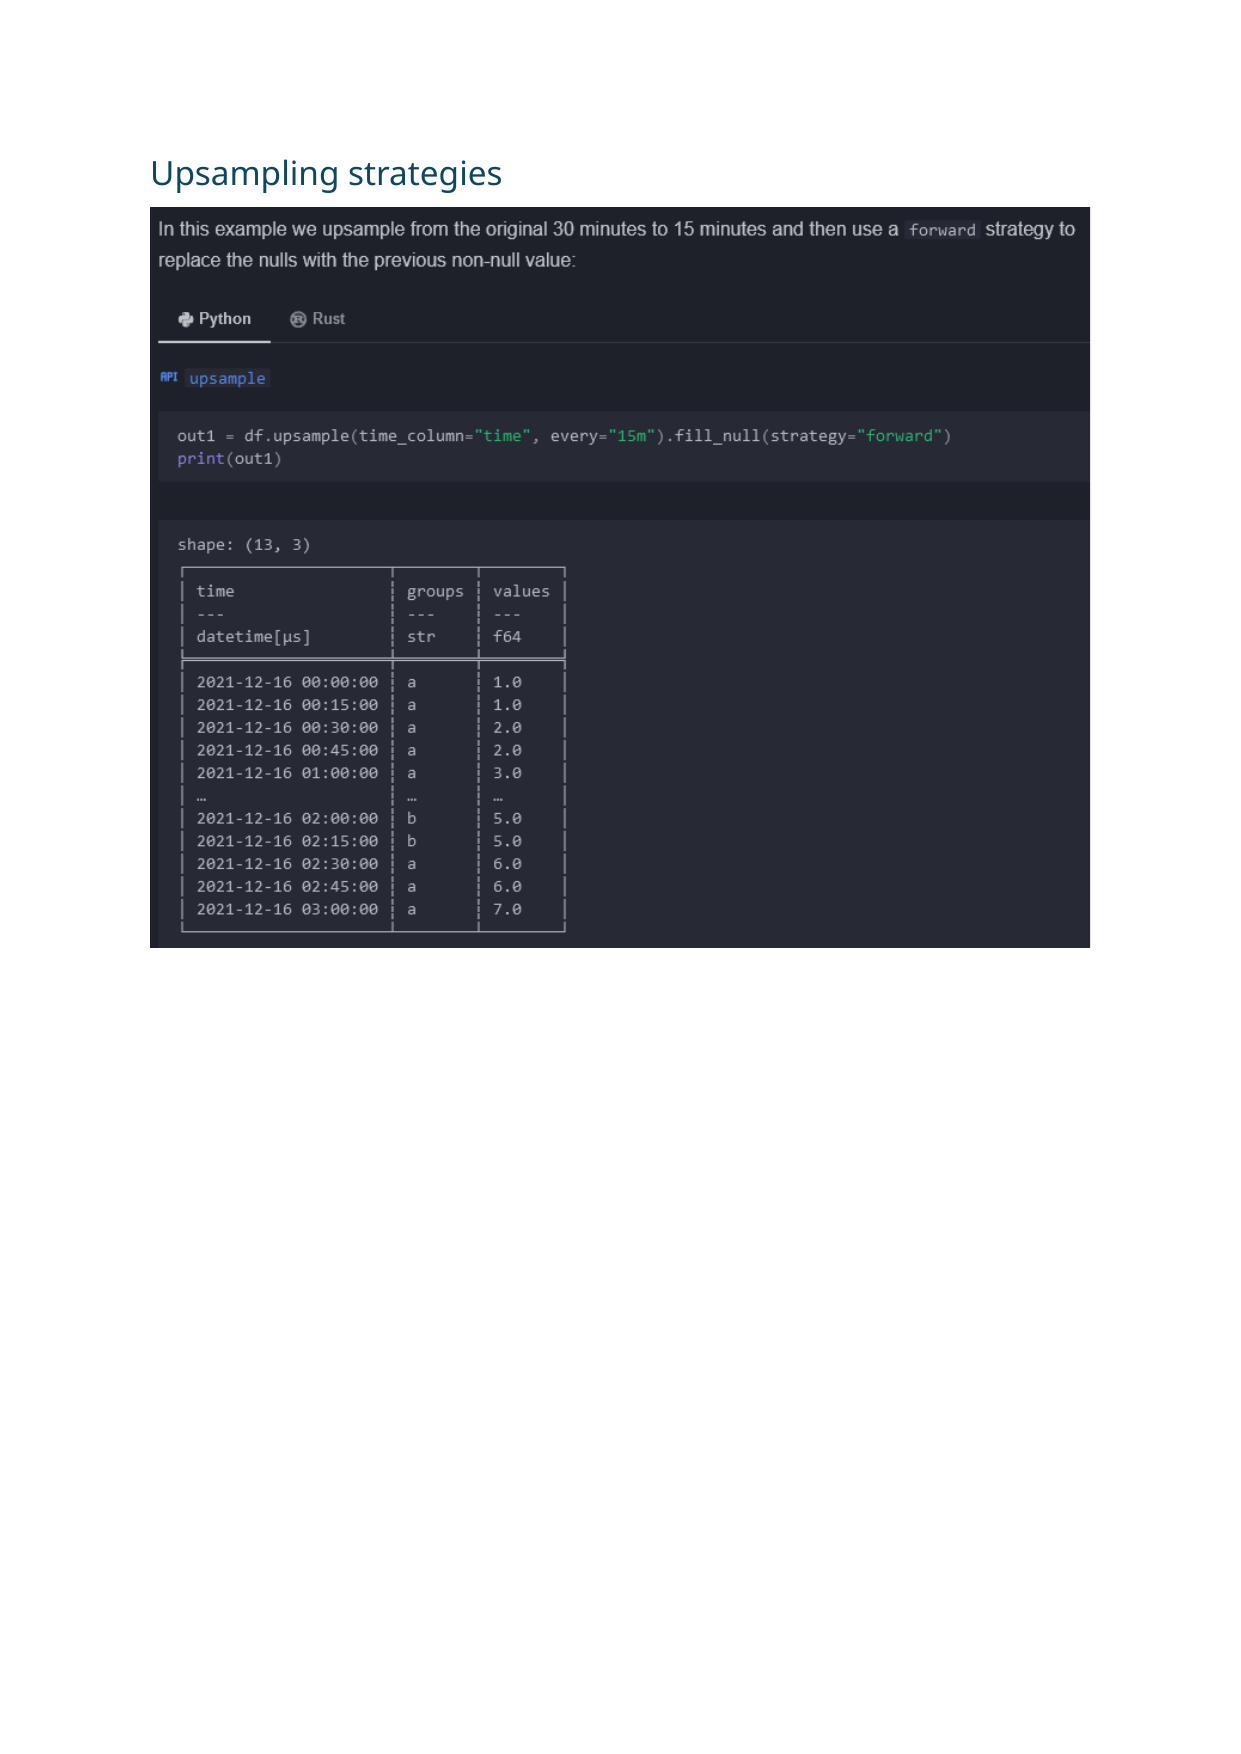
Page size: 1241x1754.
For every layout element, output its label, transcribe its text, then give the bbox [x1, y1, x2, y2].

picture [150, 207, 1091, 948]
subtitle Upsampling strategies [150, 150, 1090, 195]
